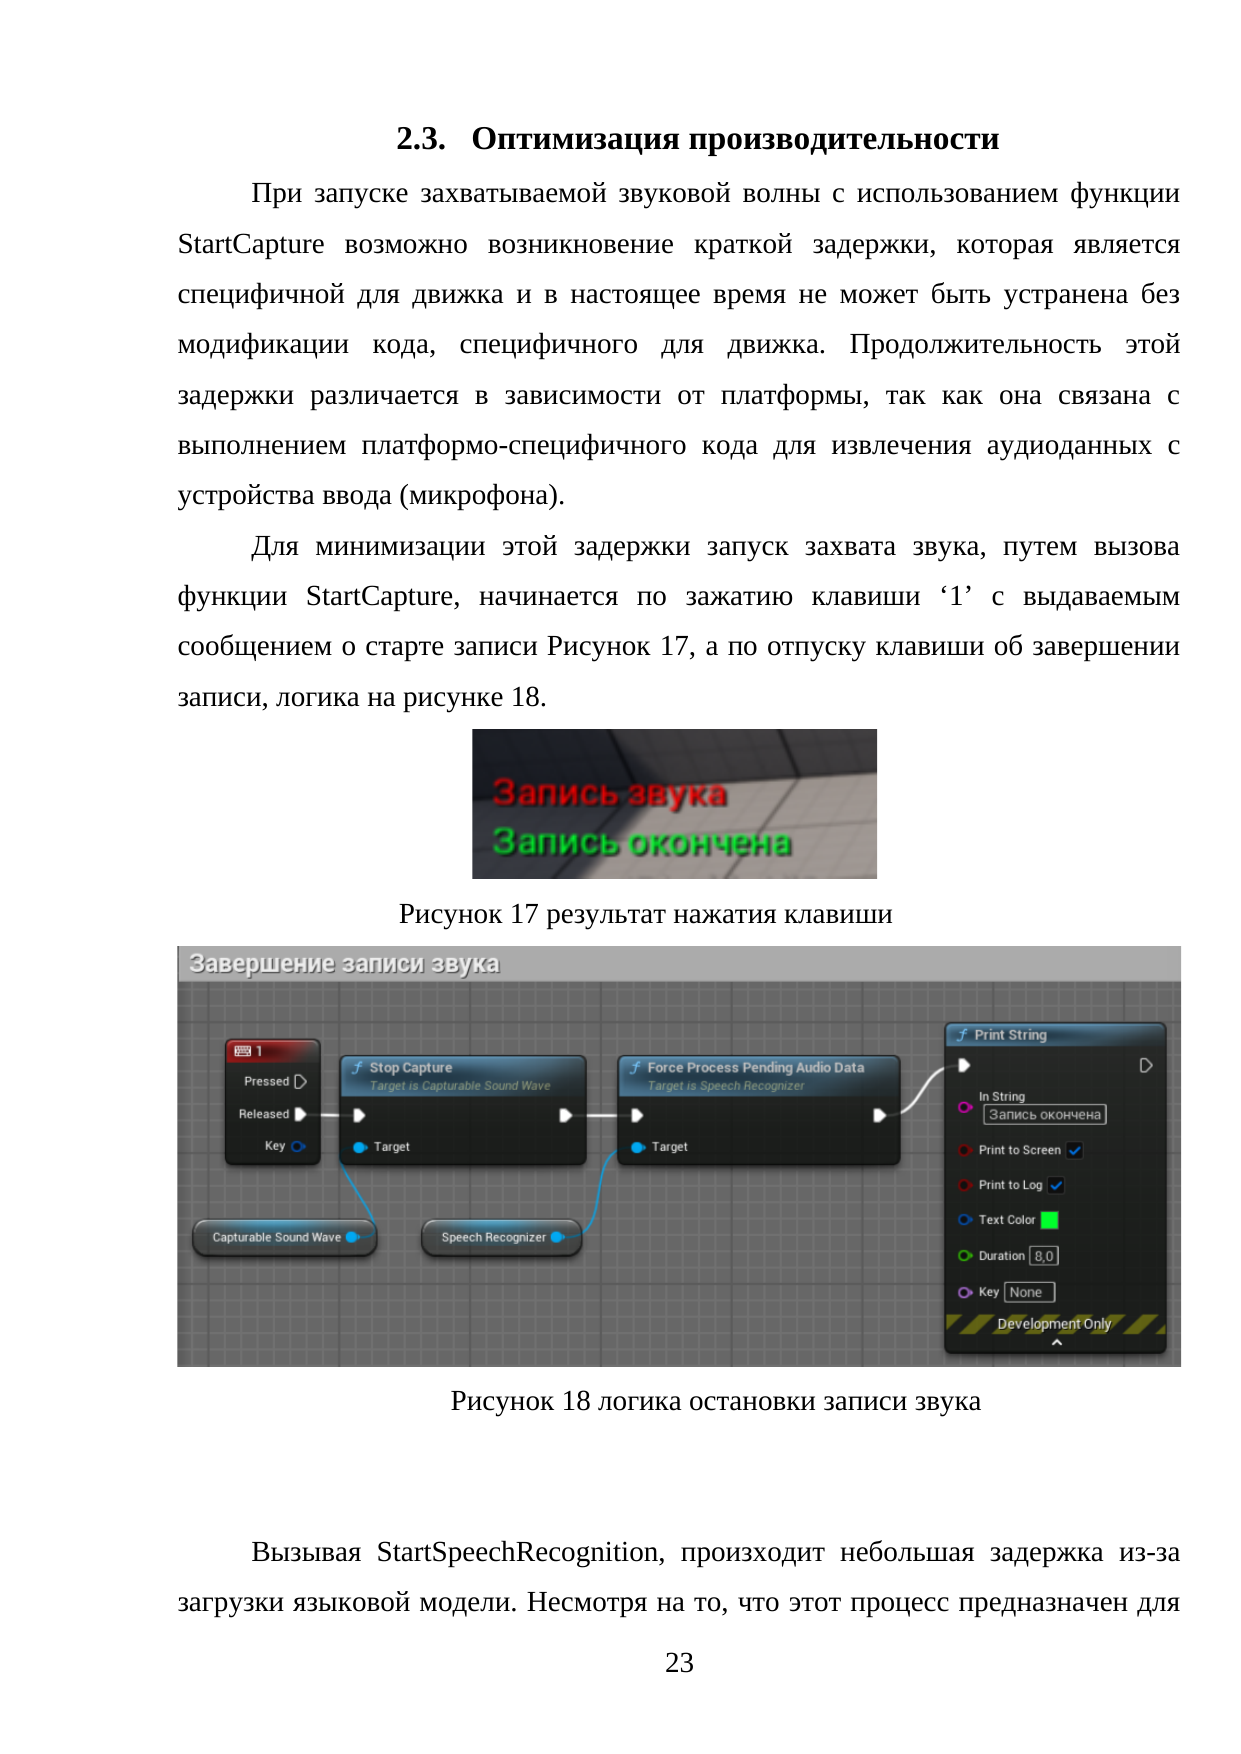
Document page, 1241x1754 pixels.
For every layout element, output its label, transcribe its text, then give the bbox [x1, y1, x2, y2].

text Рисунок 17 результат нажатия клавиши [324, 896, 1181, 929]
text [177, 1534, 1181, 1618]
picture [177, 946, 1182, 1367]
text Для минимизации этой задержки запуск захвата звука, путем вызова функции StartCapture, начинается по зажатию клавиши ‘1’ с выдаваемым сообщением о старте записи Рисунок 17, а по отпуску клавиши об завершении записи, логика на рисунке 18. [177, 528, 1181, 712]
picture [472, 729, 878, 879]
list Оптимизация производительности [215, 118, 1181, 156]
text При запуске захватываемой звуковой волны с использованием функции StartCapture возможно возникновение краткой задержки, которая является специфичной для движка и в настоящее время не может быть устранена без модификации кода, специфичного для движка. Продолжительность этой задержки различается в зависимости от платформы, так как она связана с выполнением платформо-специфичного кода для извлечения аудиоданных с устройства ввода (микрофона). [177, 176, 1181, 511]
text Рисунок 18 логика остановки записи звука [177, 1383, 1181, 1417]
